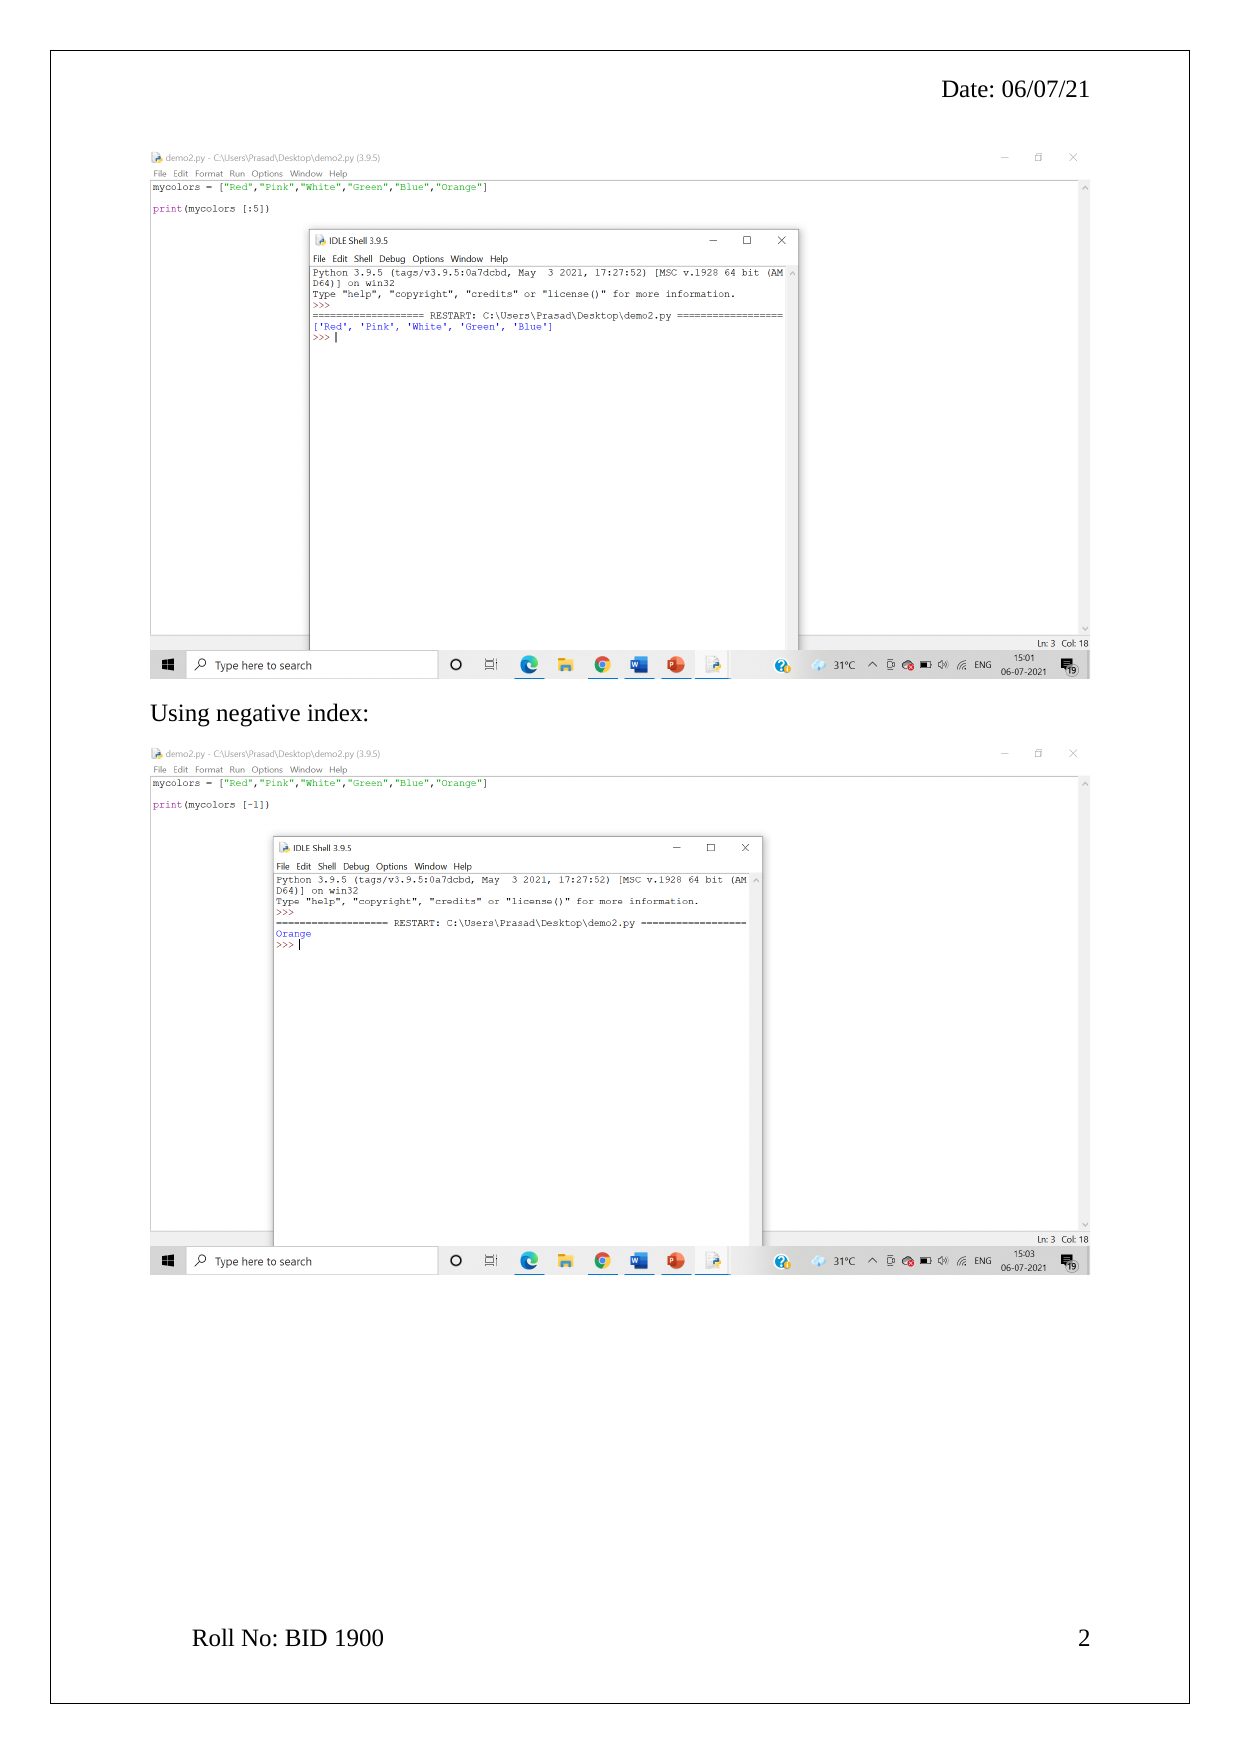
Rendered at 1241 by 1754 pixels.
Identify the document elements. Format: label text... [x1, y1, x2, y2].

picture [150, 150, 1091, 679]
text Using negative index: [150, 698, 1090, 726]
picture [150, 745, 1091, 1275]
